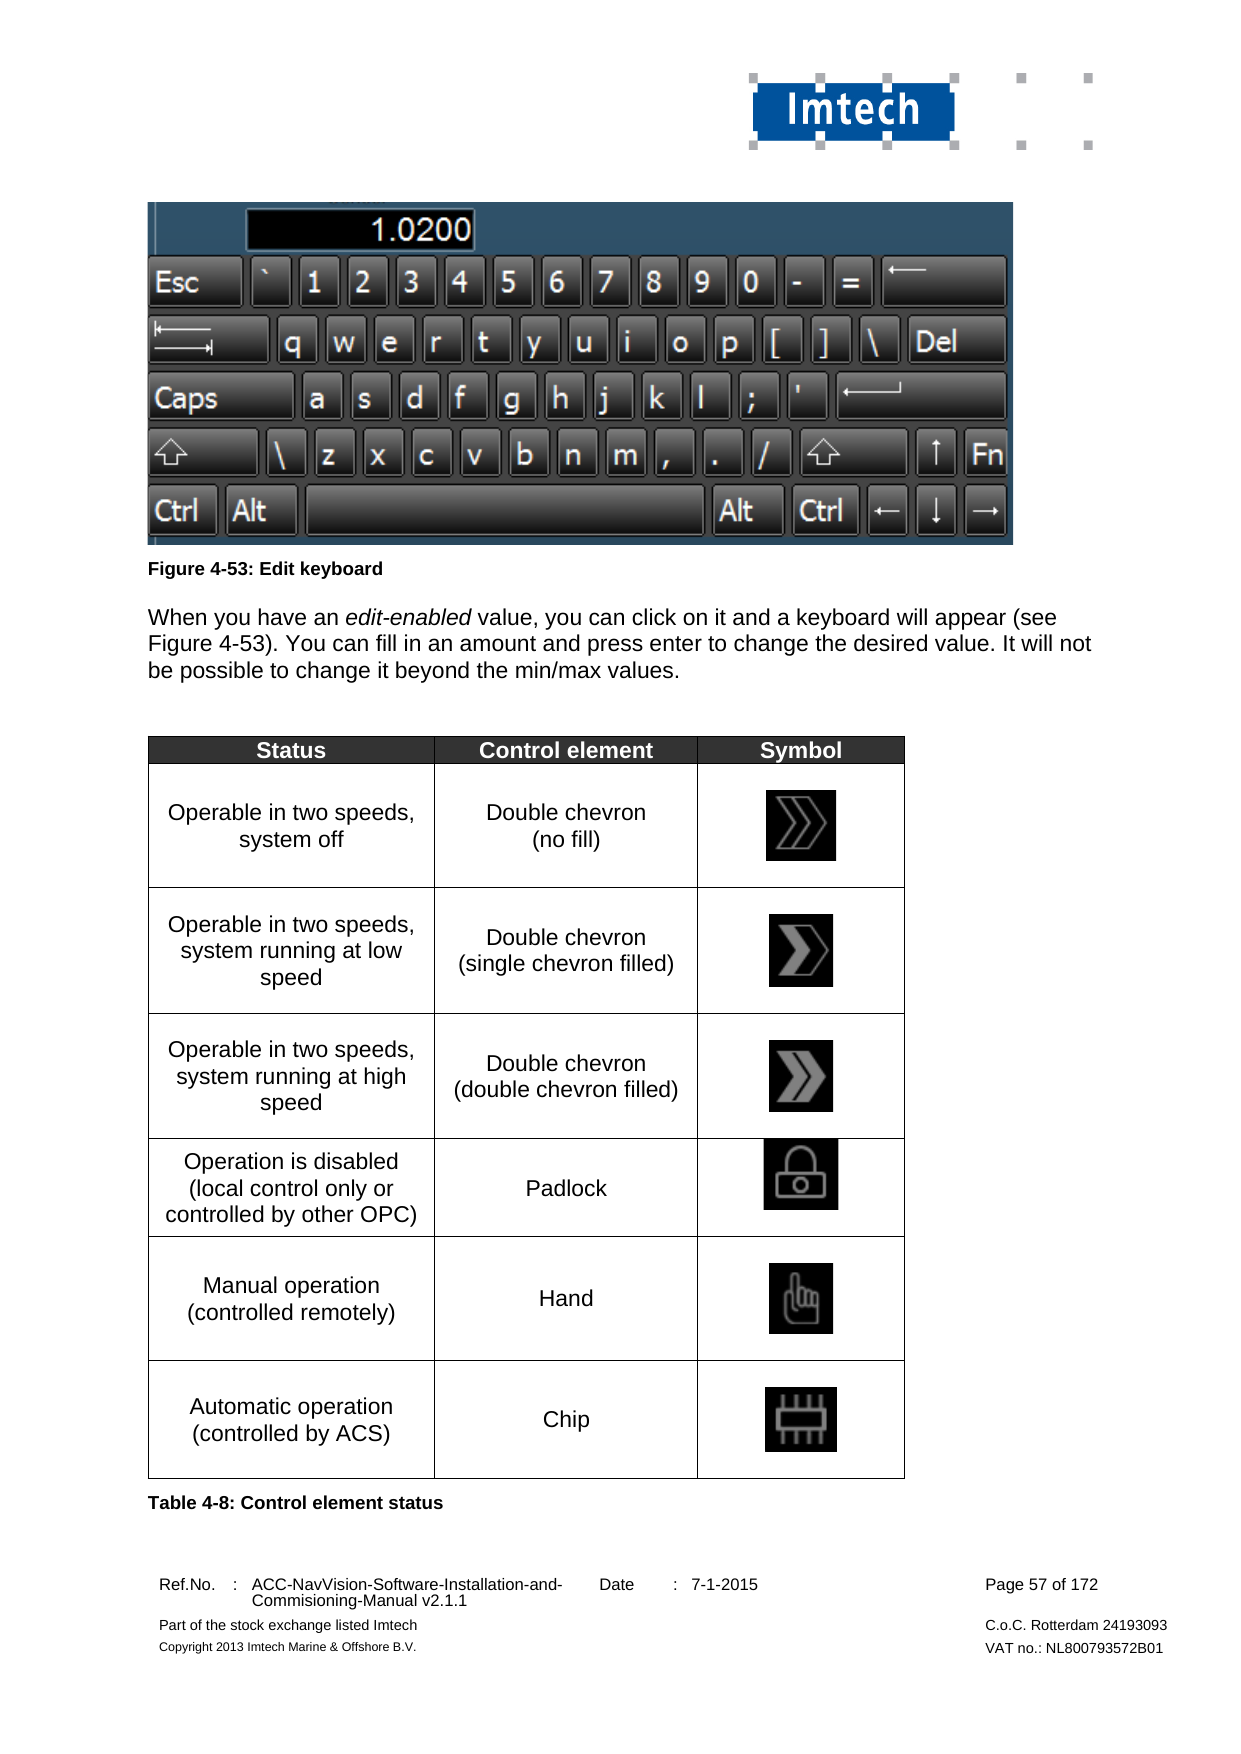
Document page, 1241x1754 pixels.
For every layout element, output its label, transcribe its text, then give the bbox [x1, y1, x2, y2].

table_header Symbol [698, 737, 904, 763]
table_header Control element [435, 737, 697, 763]
table_cell Double chevron (no fill) [435, 764, 697, 887]
table_cell [698, 764, 904, 887]
picture [765, 1387, 837, 1452]
table_cell Manual operation (controlled remotely) [149, 1237, 434, 1360]
picture [763, 1139, 839, 1210]
picture [769, 914, 834, 987]
picture [769, 1040, 834, 1112]
picture [748, 73, 1093, 150]
table_cell Operable in two speeds, system running at low speed [149, 888, 434, 1013]
table_cell [698, 1361, 904, 1478]
table_cell [698, 888, 904, 1013]
table_cell Operable in two speeds, system off [149, 764, 434, 887]
table_cell [698, 1139, 904, 1236]
table_cell [698, 1237, 904, 1360]
table_header Status [149, 737, 434, 763]
table_cell Operable in two speeds, system running at high speed [149, 1014, 434, 1138]
table_cell Automatic operation (controlled by ACS) [149, 1361, 434, 1478]
table_cell Double chevron (double chevron filled) [435, 1014, 697, 1138]
picture [766, 790, 837, 861]
table_cell Double chevron (single chevron filled) [435, 888, 697, 1013]
table_cell Padlock [435, 1139, 697, 1236]
table_cell Hand [435, 1237, 697, 1360]
picture [769, 1263, 834, 1334]
table_cell Operation is disabled (local control only or controlled by other OPC) [149, 1139, 434, 1236]
table_cell Chip [435, 1361, 697, 1478]
picture [147, 202, 1014, 545]
table_cell [698, 1014, 904, 1138]
